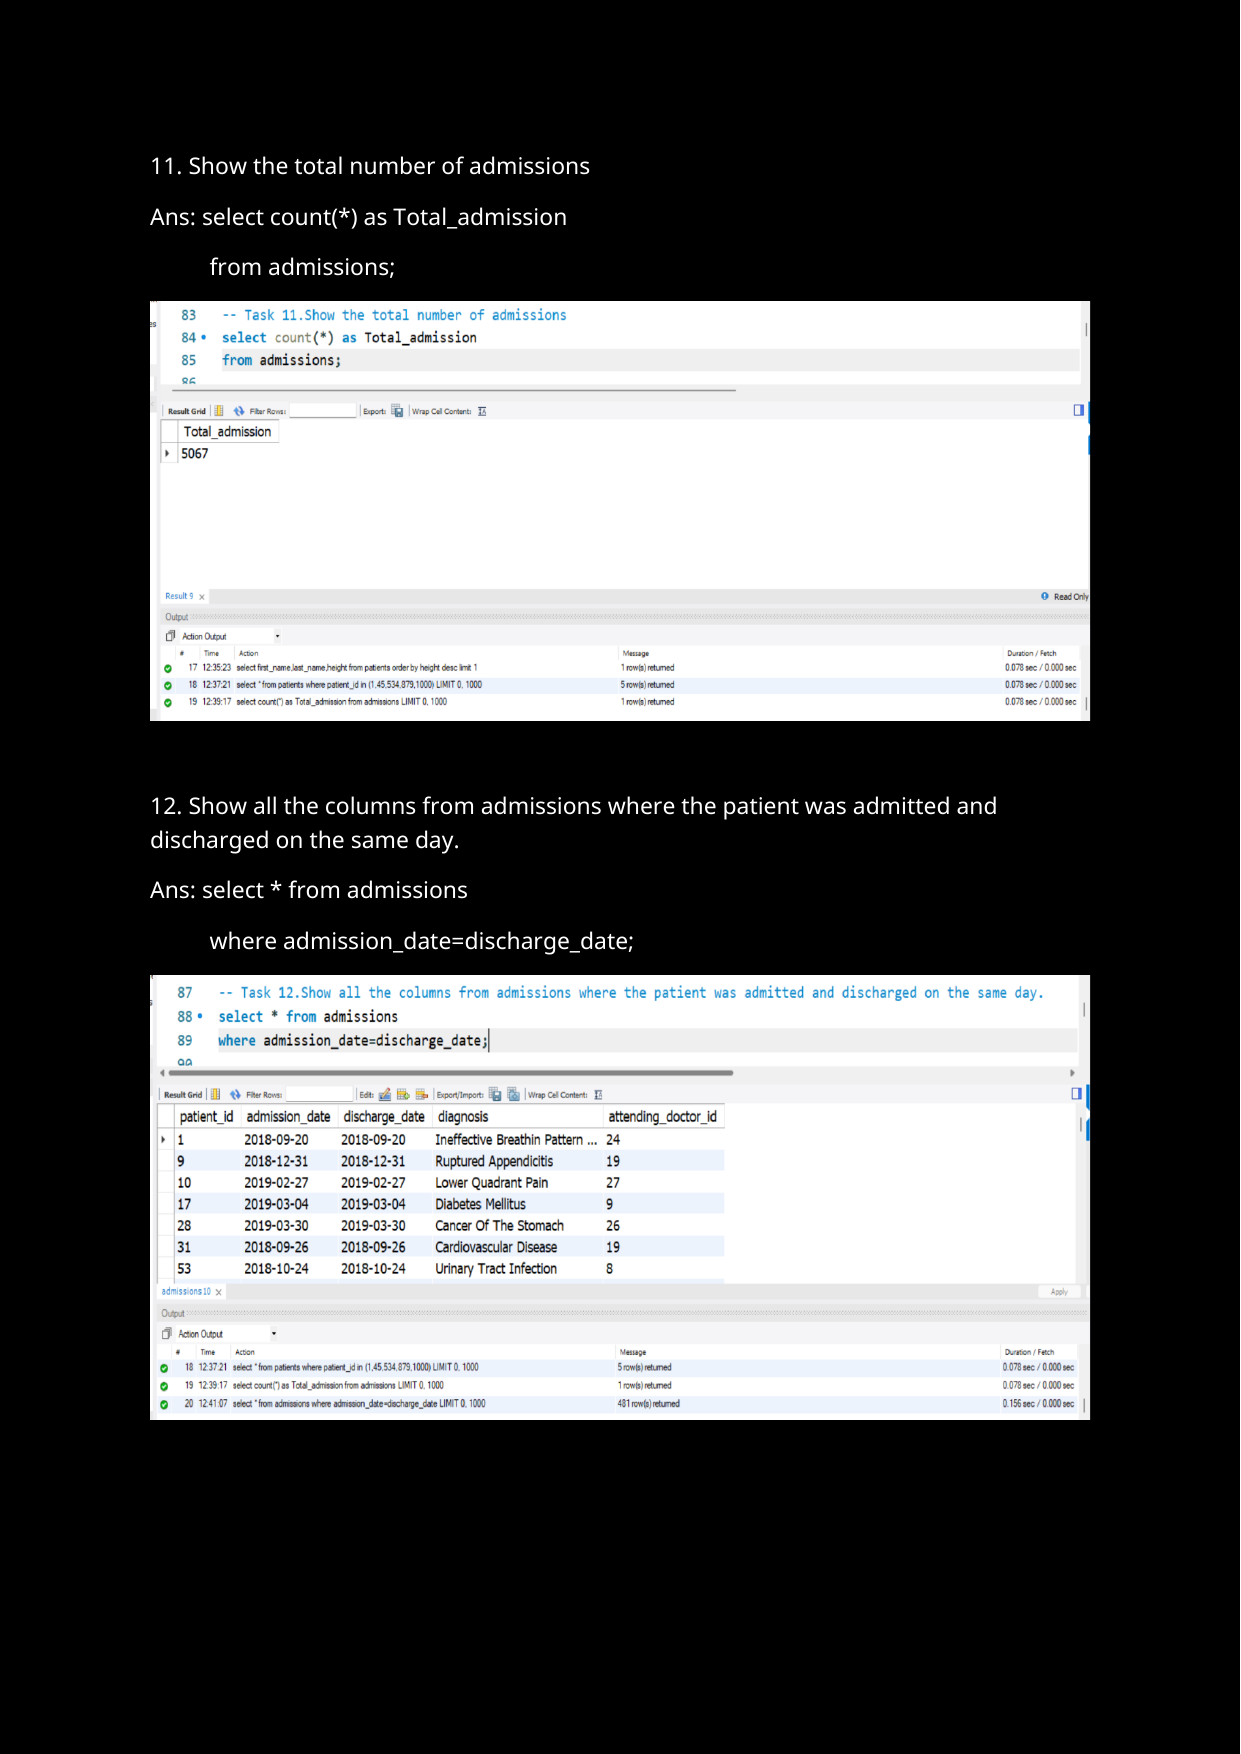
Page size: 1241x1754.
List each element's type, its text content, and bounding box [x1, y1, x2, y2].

text 11. Show the total number of admissions [150, 150, 1090, 181]
text Ans: select * from admissions [150, 874, 1090, 906]
text 12. Show all the columns from admissions where the patient was admitted and discharged on the same day. [150, 790, 1090, 855]
text where admission_date=discharge_date; [150, 925, 1090, 956]
text Ans: select count(*) as Total_admission [150, 200, 1090, 232]
text from admissions; [150, 251, 1090, 282]
picture [150, 301, 1091, 721]
picture [150, 975, 1091, 1420]
